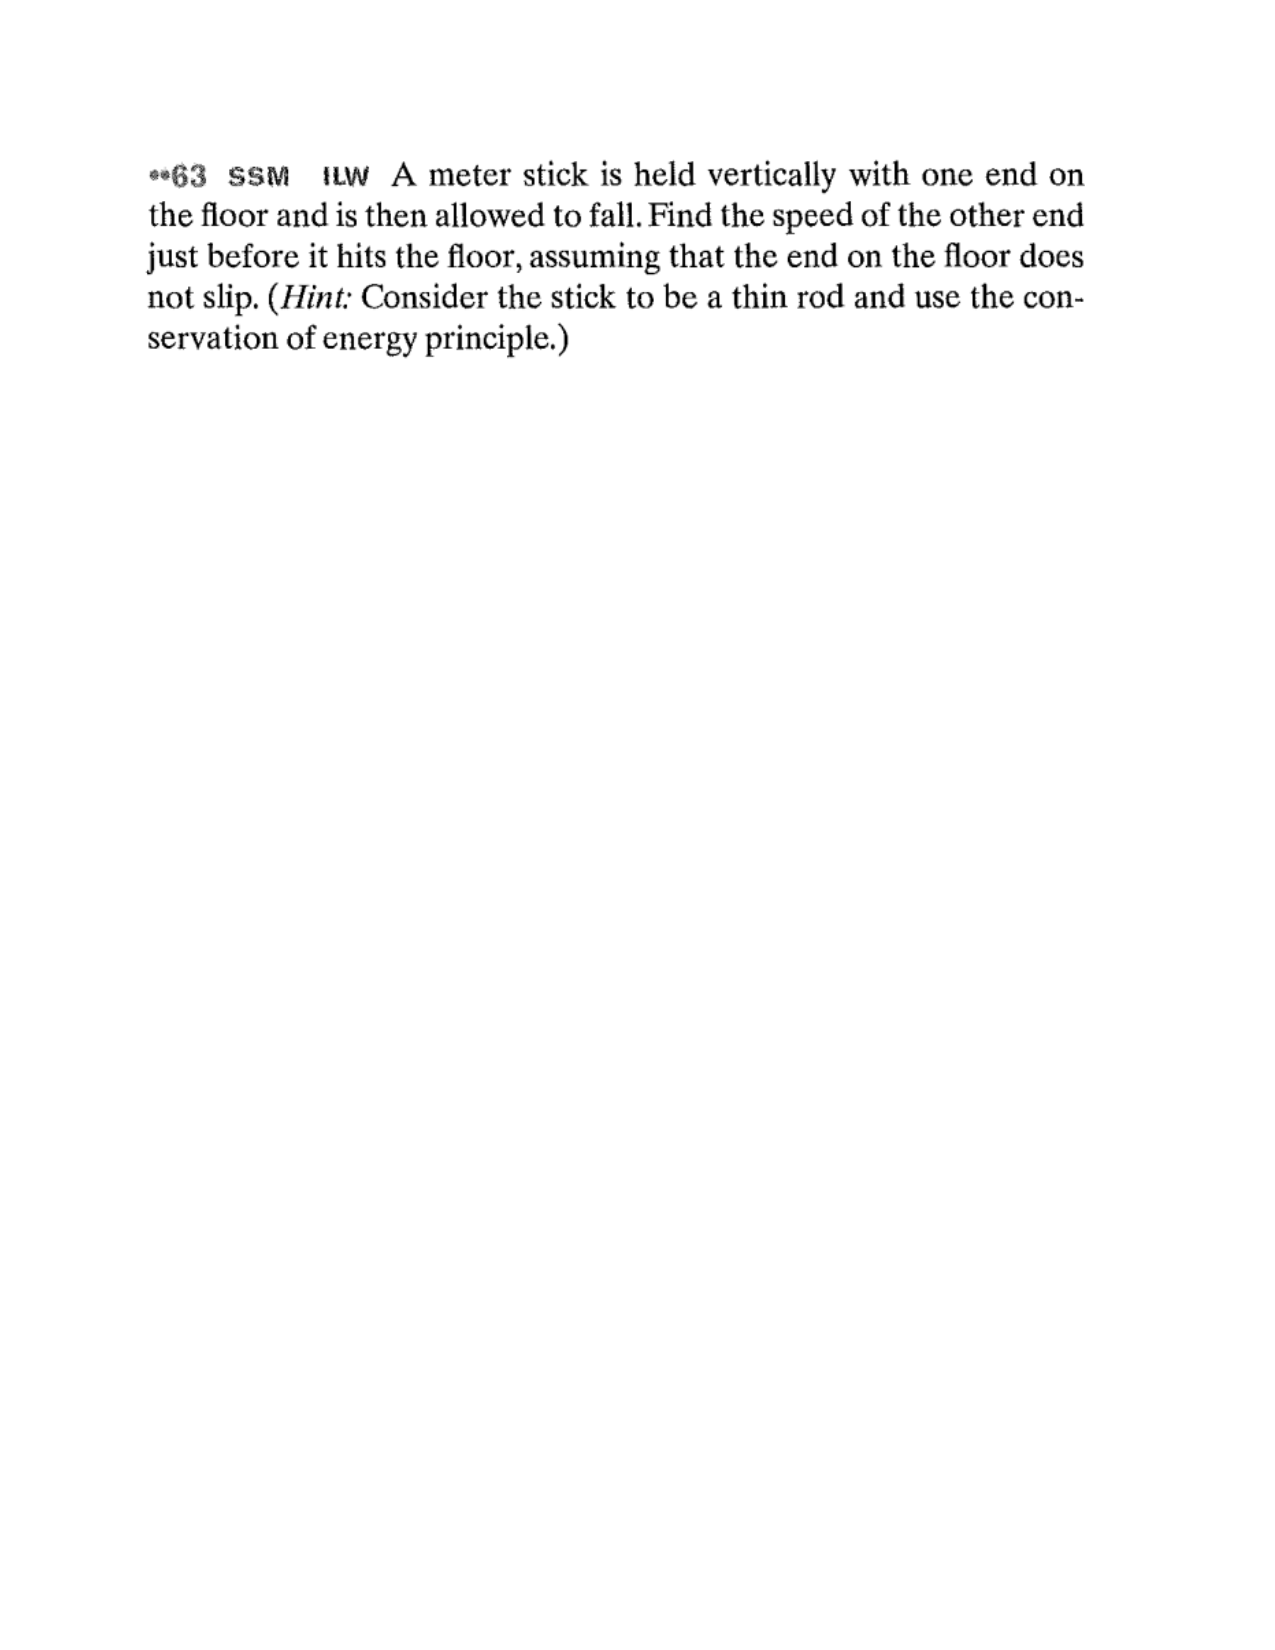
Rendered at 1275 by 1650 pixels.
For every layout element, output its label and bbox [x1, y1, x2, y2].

picture [135, 150, 1110, 364]
